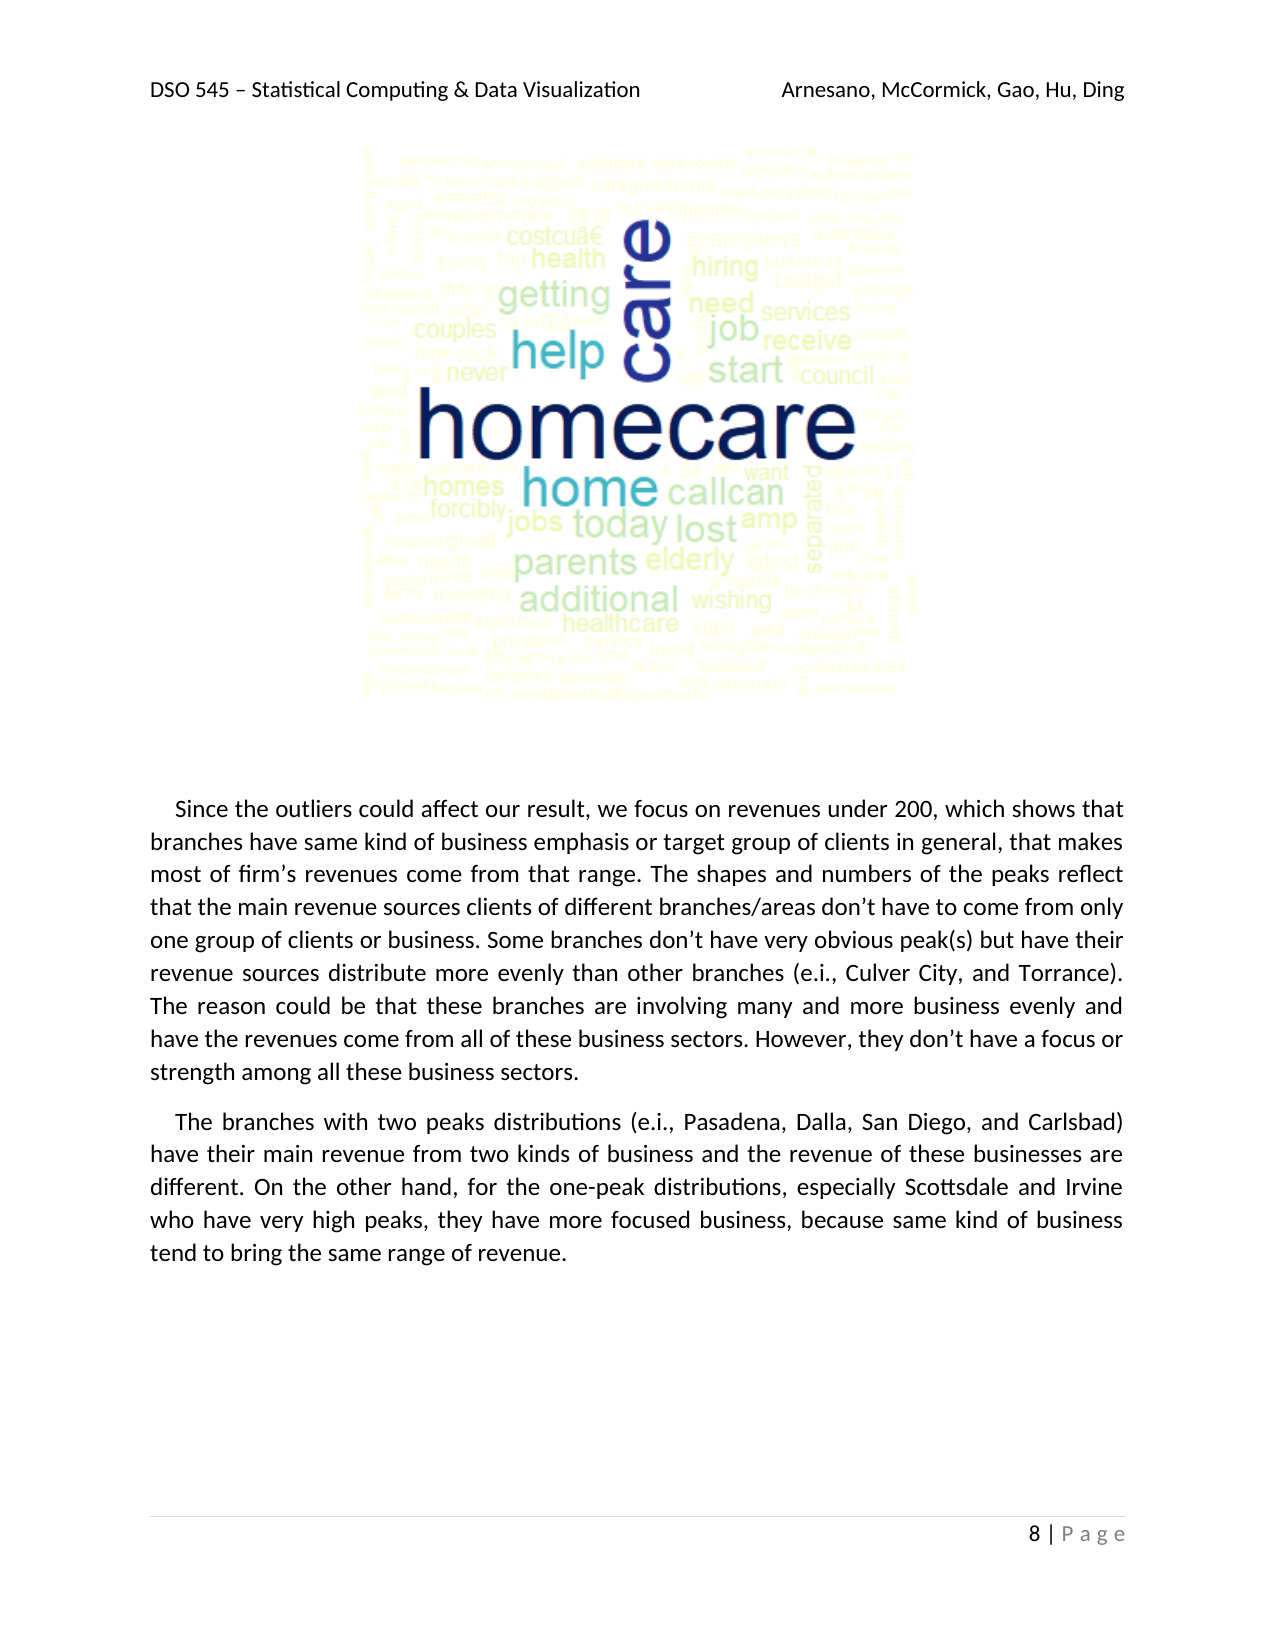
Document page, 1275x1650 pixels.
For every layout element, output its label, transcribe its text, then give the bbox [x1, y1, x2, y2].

text Since the outliers could affect our result, we focus on revenues under 200, which shows that branches have same kind of business emphasis or target group of clients in general, that makes most of firm’s revenues come from that range. The shapes and numbers of the peaks reflect that the main revenue sources clients of different branches/areas don’t have to come from only one group of clients or business. Some branches don’t have very obvious peak(s) but have their revenue sources distribute more evenly than other branches (e.i., Culver City, and Torrance). The reason could be that these branches are involving many and more business evenly and have the revenues come from all of these business sectors. However, they don’t have a focus or strength among all these business sectors. [150, 793, 1125, 1087]
text The branches with two peaks distributions (e.i., Pasadena, Dalla, San Diego, and Carlsbad) have their main revenue from two kinds of business and the revenue of these businesses are different. On the other hand, for the one-peak distributions, especially Scottsdale and Irvine who have very high peaks, they have more focused business, because same kind of business tend to bring the same range of revenue. [150, 1106, 1125, 1268]
picture [150, 121, 1125, 725]
